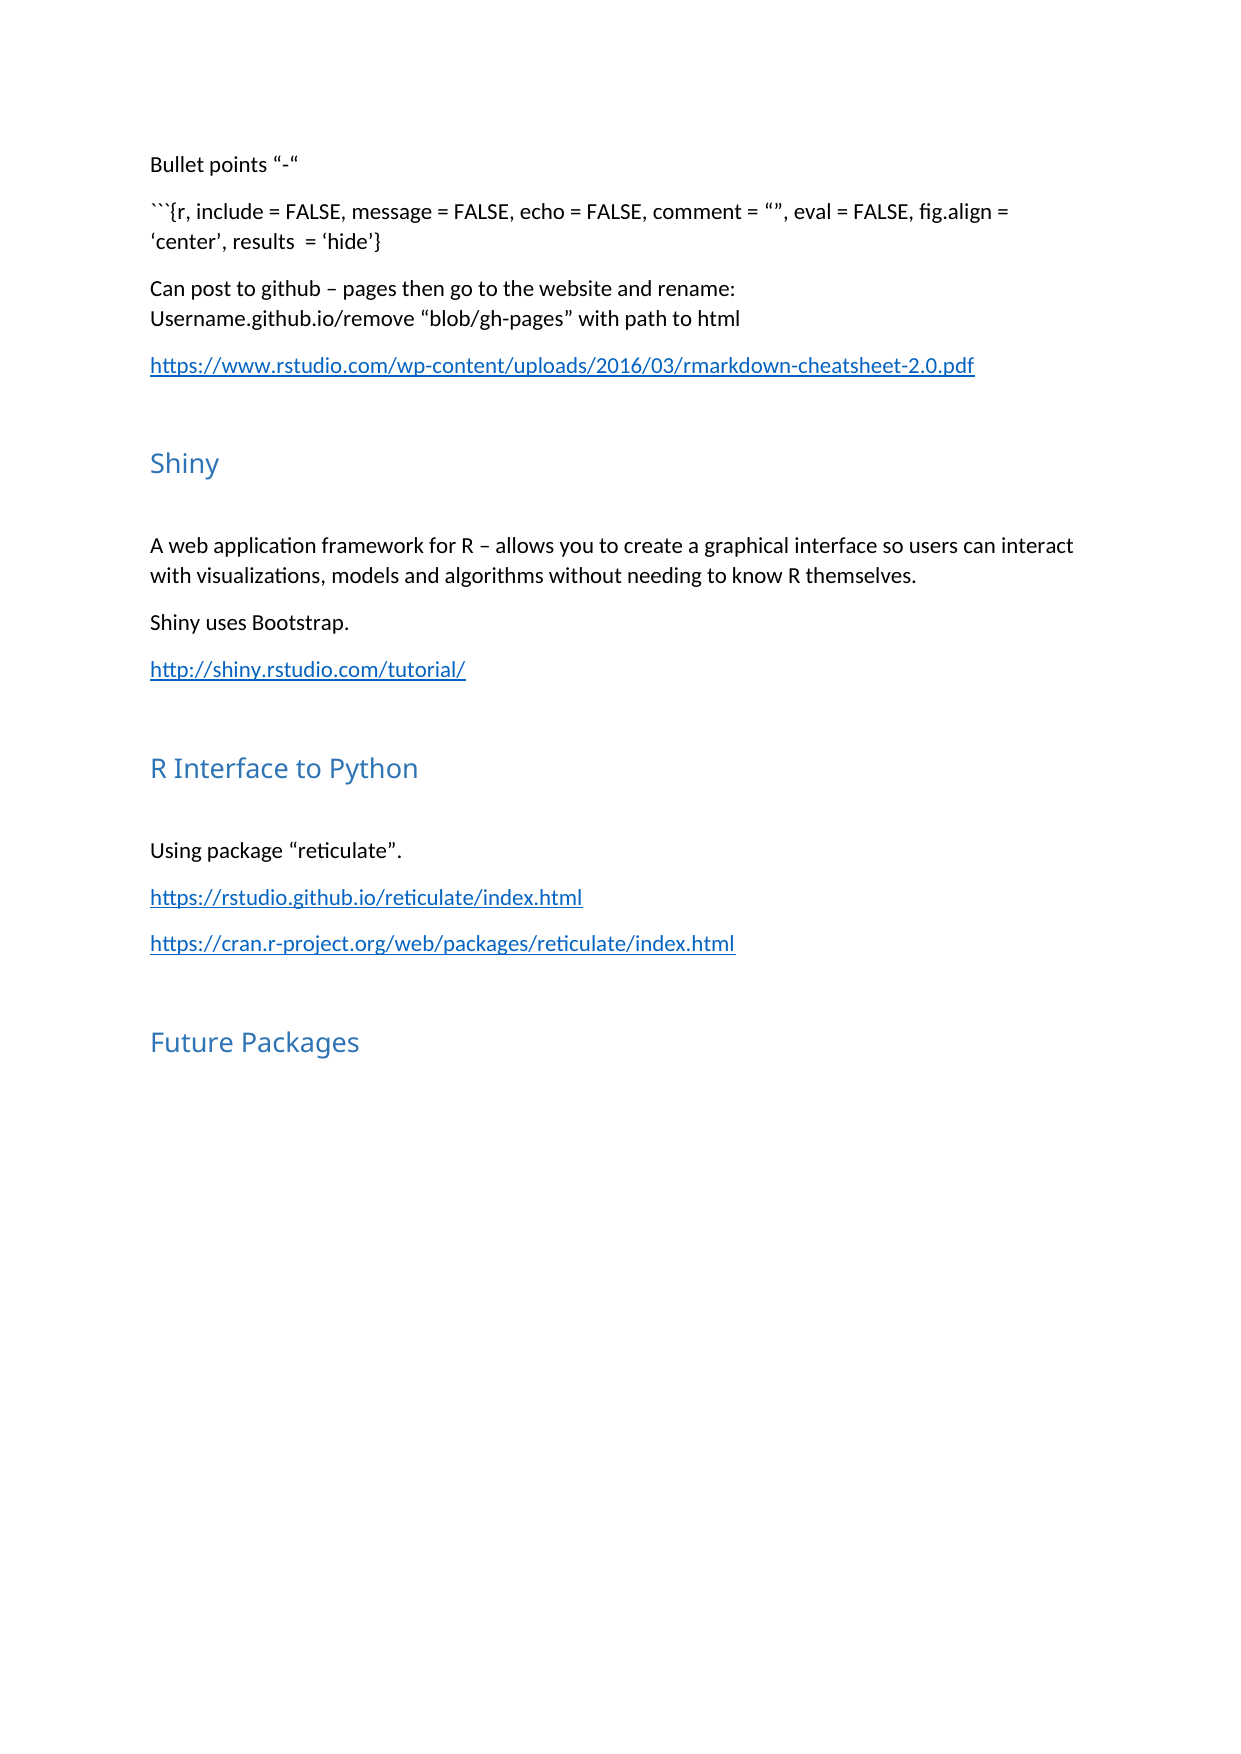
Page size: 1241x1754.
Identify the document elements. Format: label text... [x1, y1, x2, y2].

text https://cran.r-project.org/web/packages/reticulate/index.html [150, 929, 1090, 958]
subtitle R Interface to Python [150, 749, 1090, 786]
text A web application framework for R – allows you to create a graphical interface so users can interact with visualizations, models and algorithms without needing to know R themselves. [150, 531, 1090, 590]
text ```{r, include = FALSE, message = FALSE, echo = FALSE, comment = “”, eval = FALSE, fig.align = ‘center’, results = ‘hide’} [150, 197, 1090, 255]
text http://shiny.rstudio.com/tutorial/ [150, 655, 1090, 683]
text https://rstudio.github.io/reticulate/index.html [150, 883, 1090, 911]
text Shiny uses Bootstrap. [150, 608, 1090, 637]
subtitle Shiny [150, 445, 1090, 482]
text Using package “reticulate”. [150, 836, 1090, 864]
subtitle Future Packages [150, 1023, 1090, 1060]
text Bullet points “-“ [150, 150, 1090, 178]
text https://www.rstudio.com/wp-content/uploads/2016/03/rmarkdown-cheatsheet-2.0.pdf [150, 351, 1090, 379]
text Can post to github – pages then go to the website and rename: Username.github.io/remove “blob/gh-pages” with path to html [150, 274, 1090, 332]
